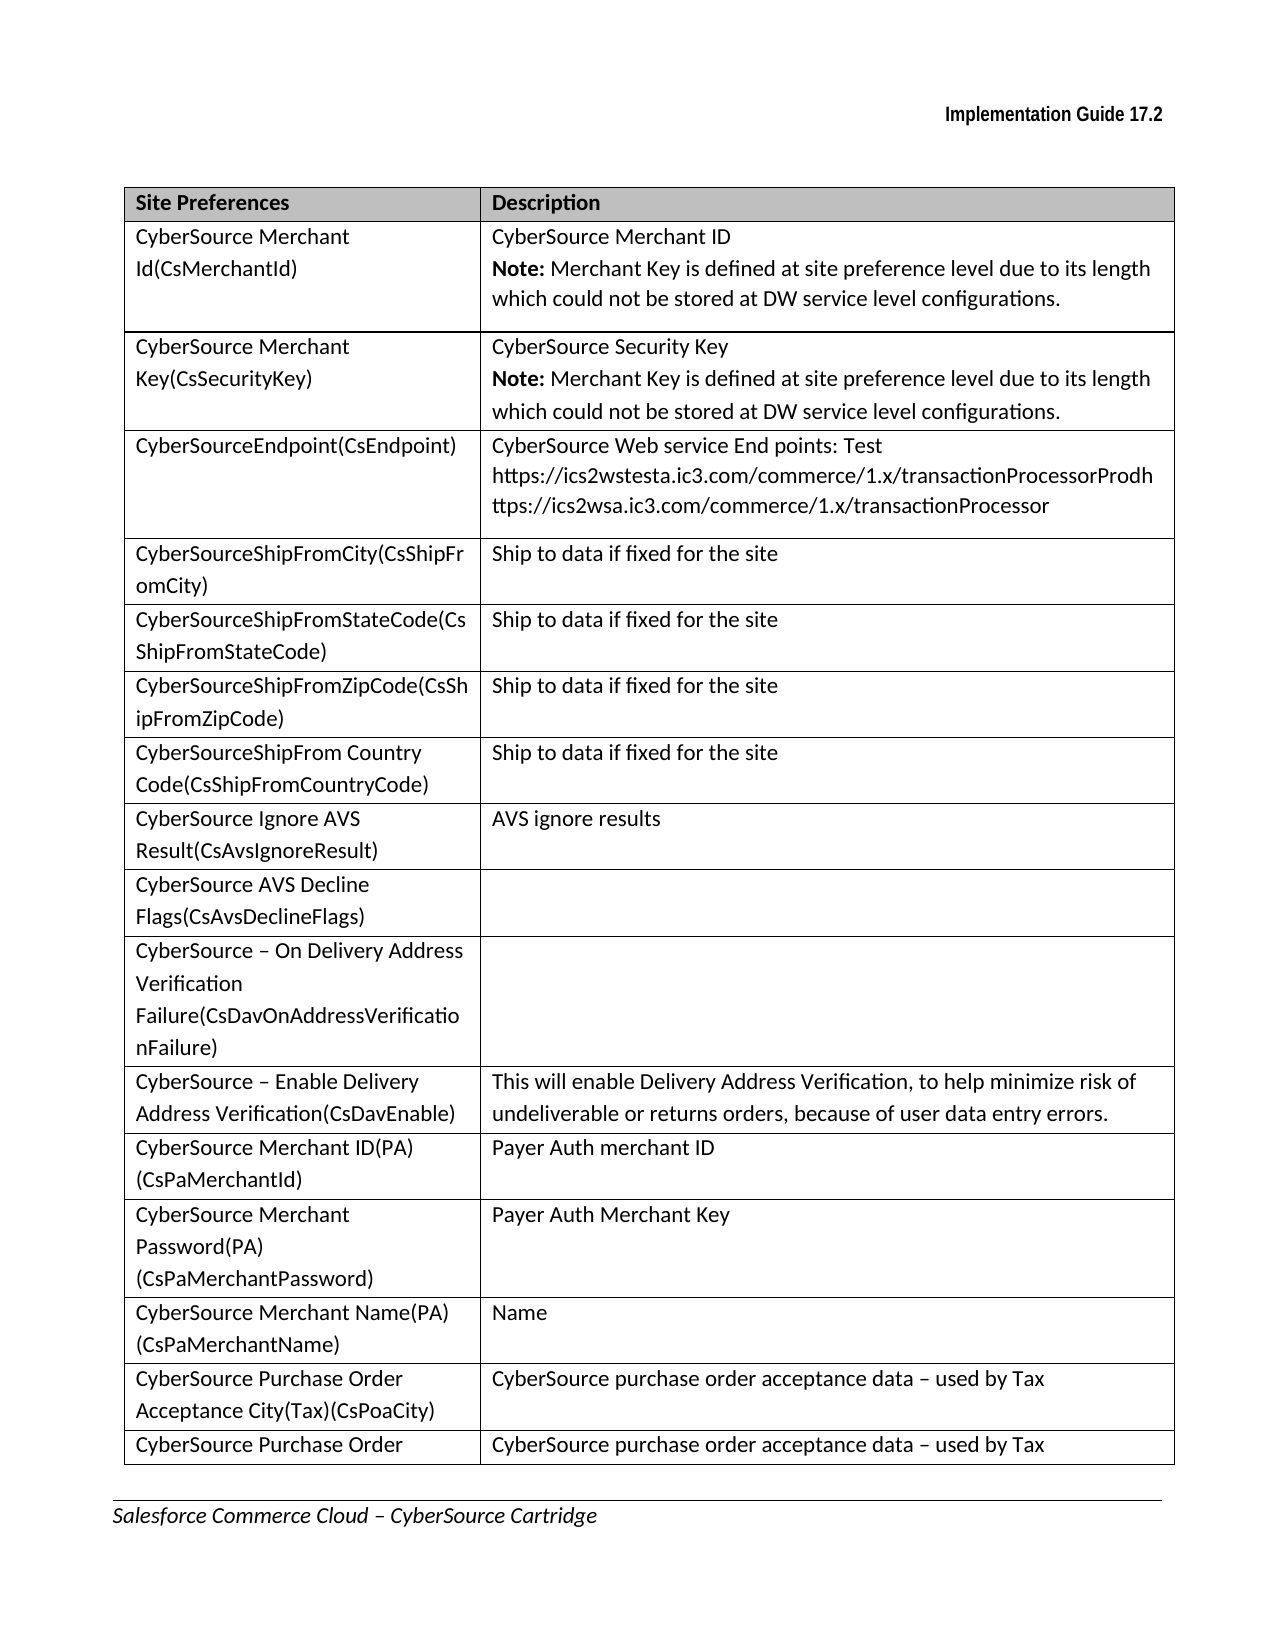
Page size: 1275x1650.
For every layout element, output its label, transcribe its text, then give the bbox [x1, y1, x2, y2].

table_cell CyberSourceEndpoint(CsEndpoint) [125, 431, 480, 538]
table_cell [481, 937, 1174, 1066]
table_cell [481, 1431, 1174, 1464]
table_cell Ship to data if fixed for the site [481, 605, 1174, 671]
table_cell CyberSource Merchant Id(CsMerchantId) [125, 222, 480, 331]
table_cell CyberSource Merchant Password(PA)(CsPaMerchantPassword) [125, 1200, 480, 1297]
table_cell This will enable Delivery Address Verification, to help minimize risk of undeliverable or returns orders, because of user data entry errors. [481, 1067, 1174, 1132]
table_cell CyberSourceShipFromCity(CsShipFromCity) [125, 539, 480, 604]
table_cell Payer Auth merchant ID [481, 1134, 1174, 1199]
table_cell CyberSourceShipFromStateCode(CsShipFromStateCode) [125, 605, 480, 671]
table_cell Name [481, 1298, 1174, 1363]
table_cell CyberSource – Enable Delivery Address Verification(CsDavEnable) [125, 1067, 480, 1132]
table_cell CyberSource Merchant Key(CsSecurityKey) [125, 333, 480, 430]
table_cell CyberSource Merchant Name(PA)(CsPaMerchantName) [125, 1298, 480, 1363]
table_cell CyberSource Web service End points: Test https://ics2wstesta.ic3.com/commerce/1.x/transactionProcessorProdhttps://ics2wsa.ic3.com/commerce/1.x/transactionProcessor [481, 431, 1174, 538]
table_cell AVS ignore results [481, 804, 1174, 869]
table_cell CyberSource Security Key Note: Merchant Key is defined at site preference level due to its length which could not be stored at DW service level configurations. [481, 333, 1174, 430]
table_cell CyberSource Merchant ID Note: Merchant Key is defined at site preference level due to its length which could not be stored at DW service level configurations. [481, 222, 1174, 331]
table_cell CyberSource Purchase Order Acceptance City(Tax)(CsPoaCity) [125, 1364, 480, 1429]
table_cell CyberSource AVS Decline Flags(CsAvsDeclineFlags) [125, 870, 480, 936]
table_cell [481, 1364, 1174, 1429]
table_cell [481, 870, 1174, 936]
table_cell CyberSource Ignore AVS Result(CsAvsIgnoreResult) [125, 804, 480, 869]
table_cell Ship to data if fixed for the site [481, 738, 1174, 803]
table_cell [125, 1431, 480, 1464]
table_cell CyberSourceShipFromZipCode(CsShipFromZipCode) [125, 672, 480, 737]
table_cell Payer Auth Merchant Key [481, 1200, 1174, 1297]
table_cell CyberSource – On Delivery Address Verification Failure(CsDavOnAddressVerificationFailure) [125, 937, 480, 1066]
table_cell Ship to data if fixed for the site [481, 539, 1174, 604]
table_header Site Preferences [125, 188, 480, 221]
table_cell CyberSource Merchant ID(PA)(CsPaMerchantId) [125, 1134, 480, 1199]
table_cell CyberSourceShipFrom Country Code(CsShipFromCountryCode) [125, 738, 480, 803]
table_header Description [481, 188, 1174, 221]
table_cell Ship to data if fixed for the site [481, 672, 1174, 737]
